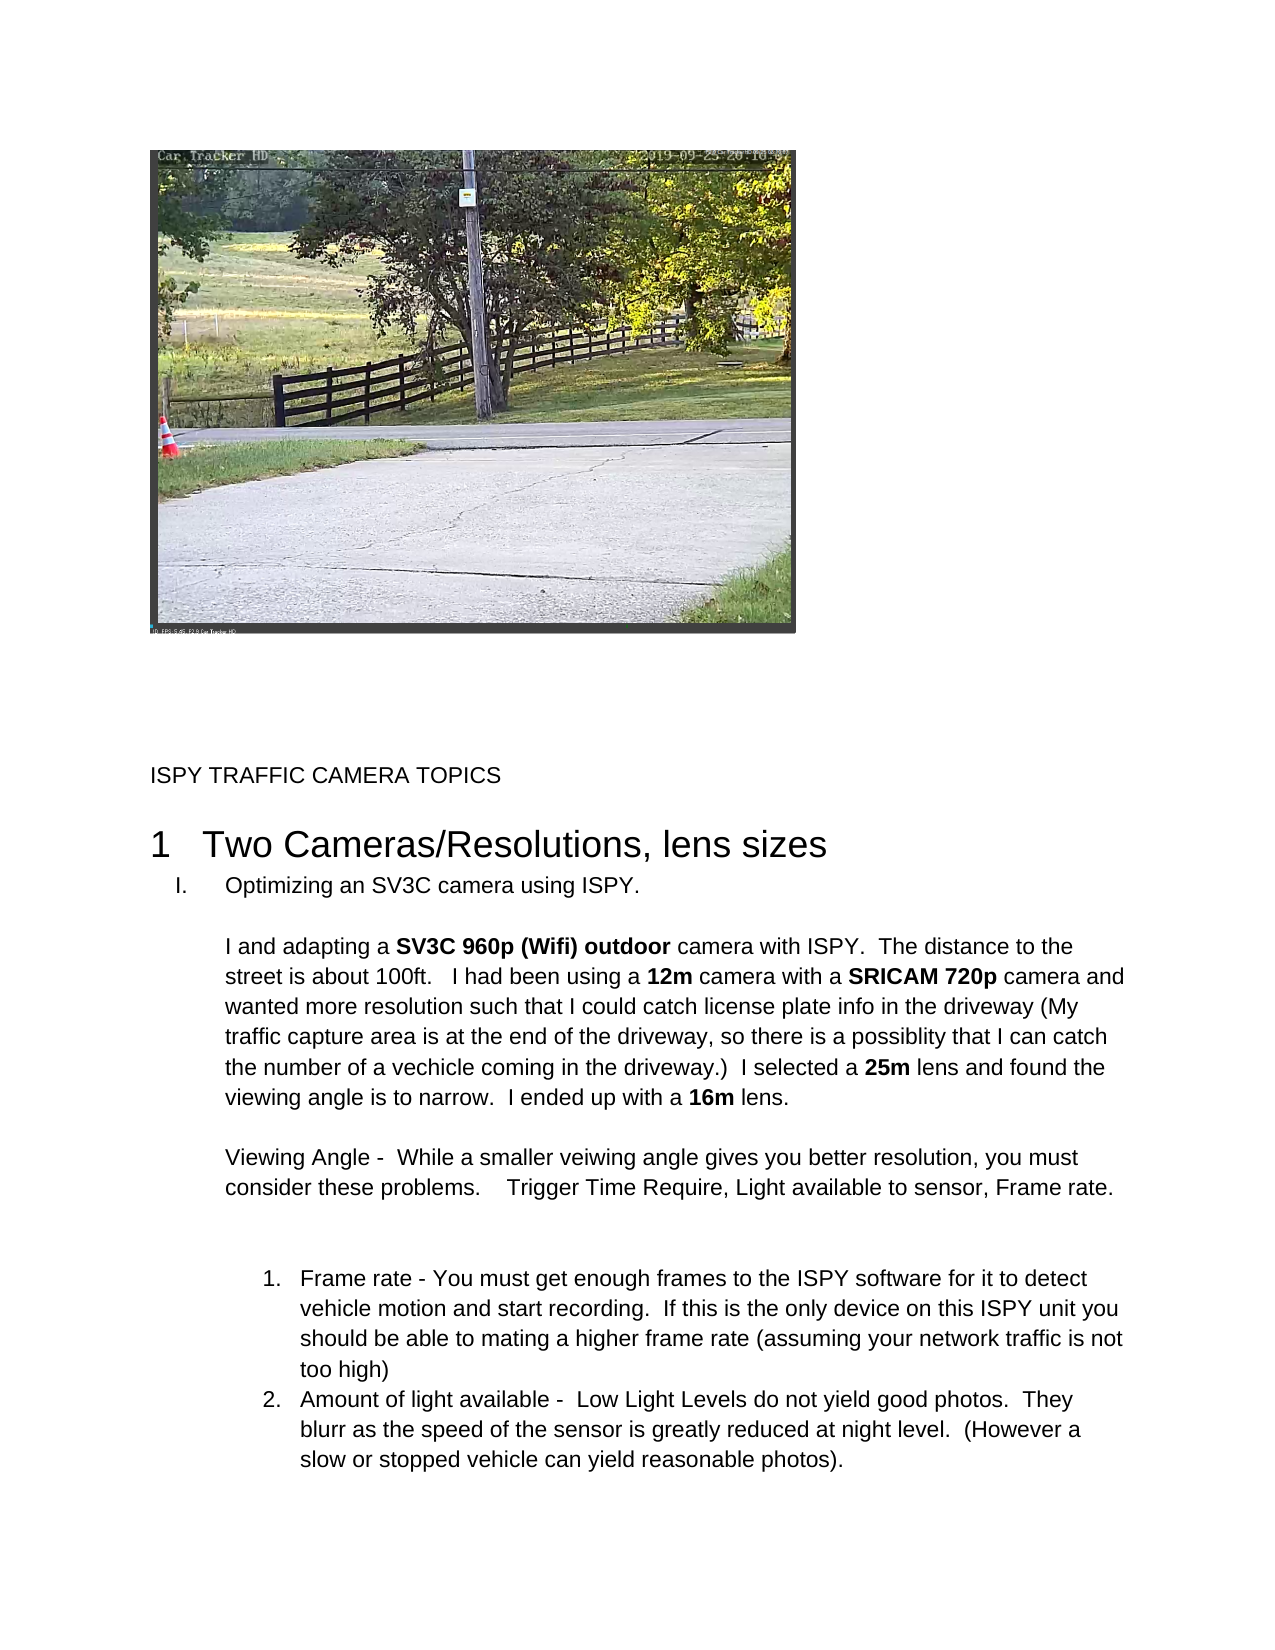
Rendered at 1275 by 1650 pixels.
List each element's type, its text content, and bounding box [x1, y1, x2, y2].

text Viewing Angle - While a smaller veiwing angle gives you better resolution, you must consider these problems. Trigger Time Require, Light available to sensor, Frame rate. [225, 1144, 1125, 1201]
text 1 Two Cameras/Resolutions, lens sizes [150, 823, 1125, 866]
list Amount of light available - Low Light Levels do not yield good photos. They blurr as the speed of the sensor is greatly reduced at night level. (However a slow or stopped vehicle can yield reasonable photos). [262, 1386, 1125, 1472]
list Frame rate - You must get enough frames to the ISPY software for it to detect vehicle motion and start recording. If this is the only device on this ISPY unit you should be able to mating a higher frame rate (assuming your network traffic is not too high) [262, 1265, 1125, 1382]
list Optimizing an SV3C camera using ISPY. [187, 872, 1125, 898]
text ISPY TRAFFIC CAMERA TOPICS [150, 762, 1125, 788]
text I and adapting a SV3C 960p (Wifi) outdoor camera with ISPY. The distance to the street is about 100ft. I had been using a 12m camera with a SRICAM 720p camera and wanted more resolution such that I could catch license plate info in the driveway (My traffic capture area is at the end of the driveway, so there is a possiblity that I can catch the number of a vechicle coming in the driveway.) I selected a 25m lens and found the viewing angle is to narrow. I ended up with a 16m lens. [225, 933, 1125, 1110]
picture [150, 150, 1125, 698]
